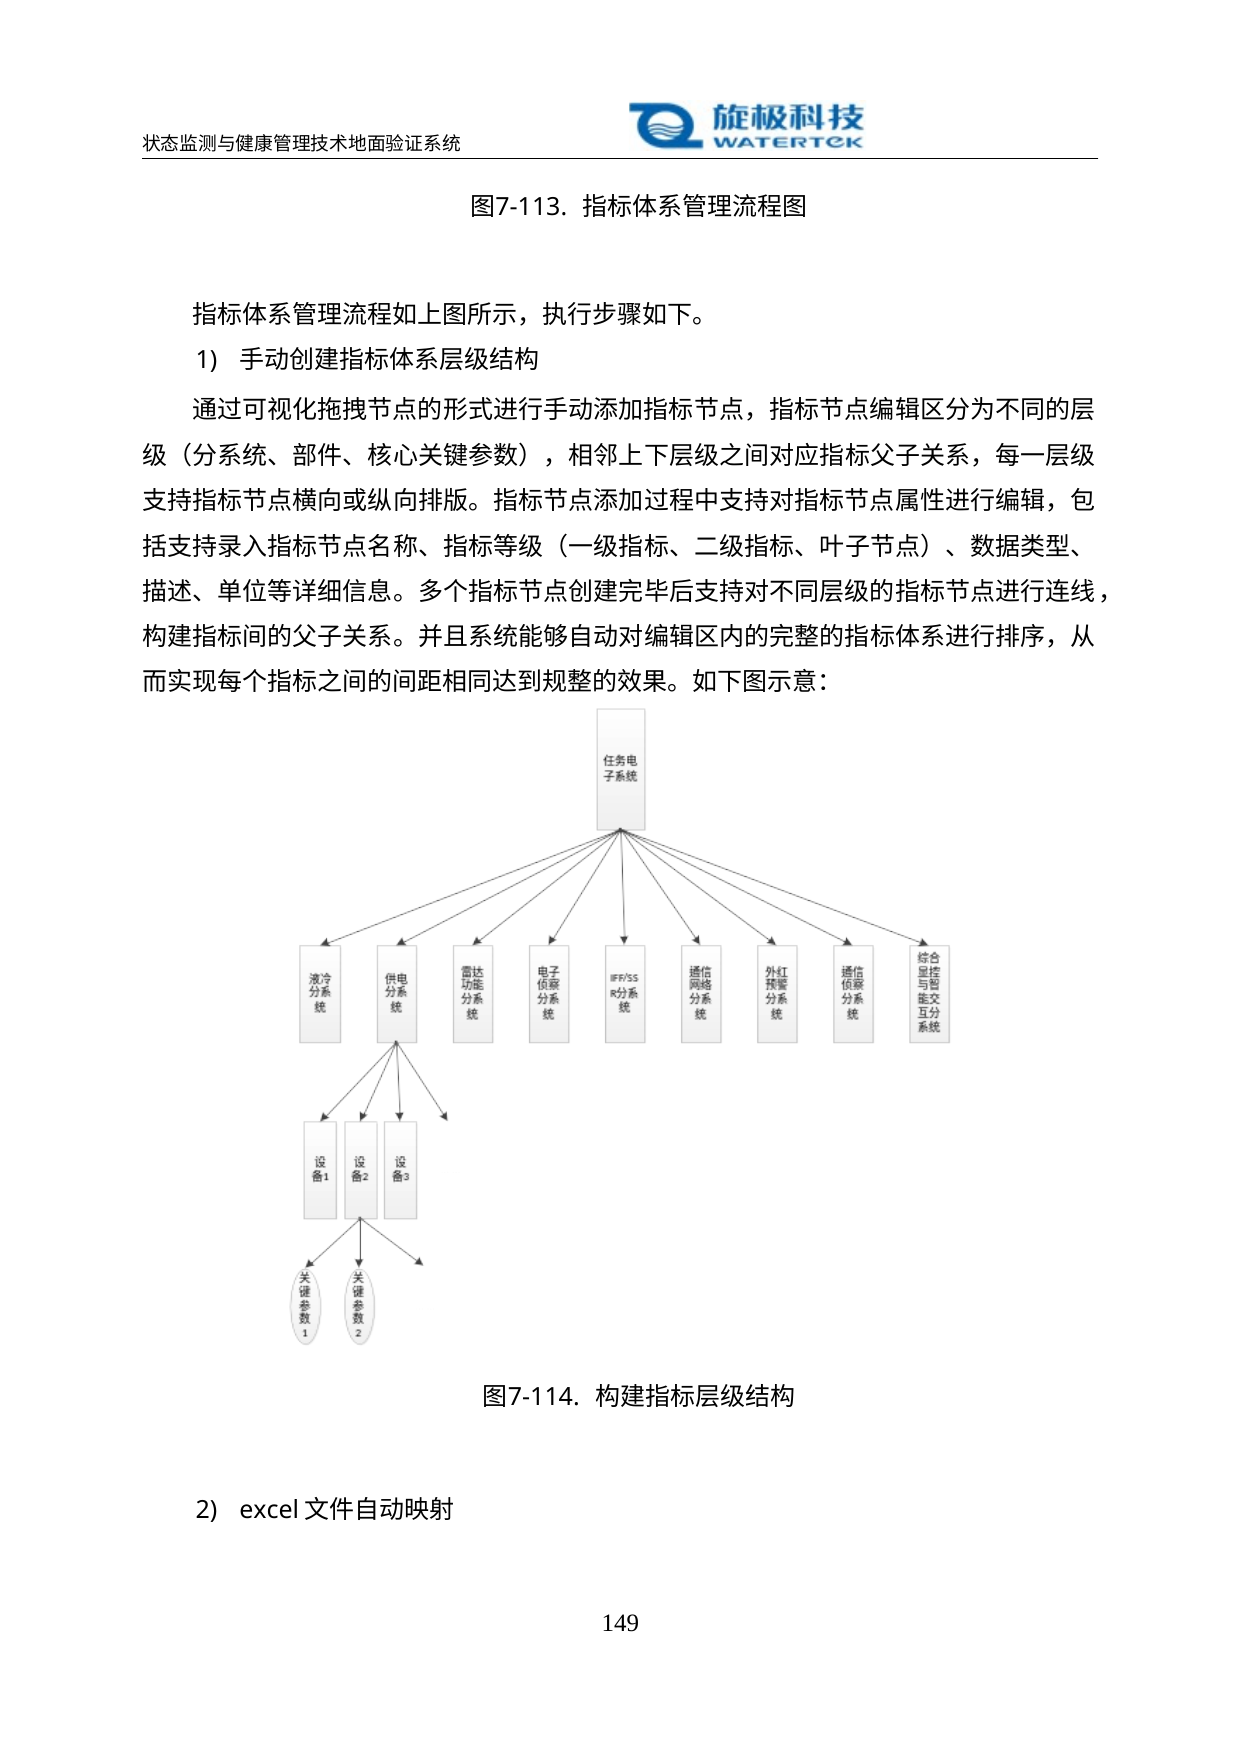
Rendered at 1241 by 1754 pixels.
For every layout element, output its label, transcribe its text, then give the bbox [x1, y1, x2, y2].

text 通过可视化拖拽节点的形式进行手动添加指标节点，指标节点编辑区分为不同的层级（分系统、部件、核心关键参数），相邻上下层级之间对应指标父子关系，每一层级支持指标节点横向或纵向排版。指标节点添加过程中支持对指标节点属性进行编辑，包括支持录入指标节点名称、指标等级（一级指标、二级指标、叶子节点）、数据类型、描述、单位等详细信息。多个指标节点创建完毕后支持对不同层级的指标节点进行连线，构建指标间的父子关系。并且系统能够自动对编辑区内的完整的指标体系进行排序，从而实现每个指标之间的间距相同达到规整的效果。如下图示意： [142, 390, 1098, 698]
text 指标体系管理流程如上图所示，执行步骤如下。 [142, 295, 1098, 331]
list 指标体系管理流程图 [142, 171, 1098, 238]
list 构建指标层级结构 [142, 1361, 1098, 1429]
picture [628, 100, 867, 151]
list 手动创建指标体系层级结构 [195, 340, 1098, 376]
list excel文件自动映射 [195, 1489, 1098, 1526]
